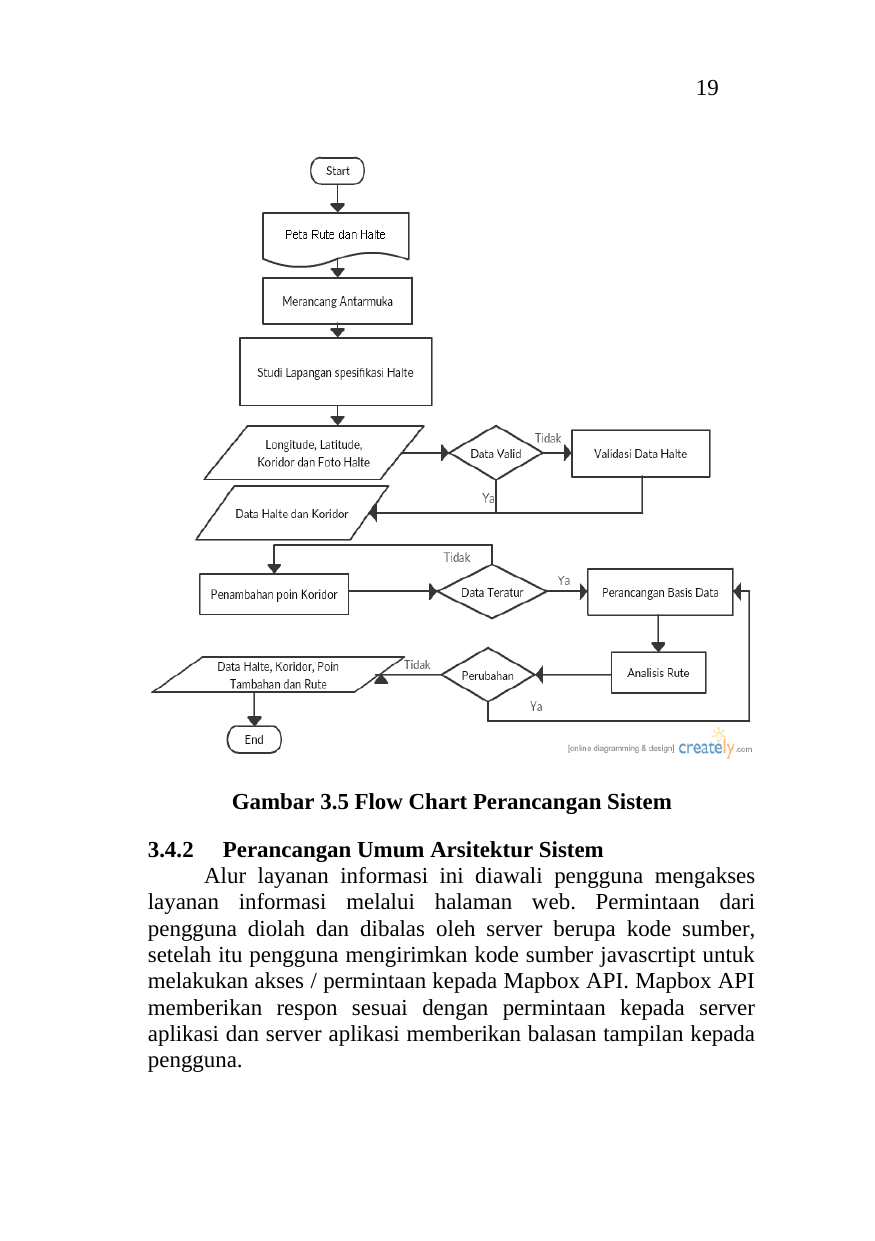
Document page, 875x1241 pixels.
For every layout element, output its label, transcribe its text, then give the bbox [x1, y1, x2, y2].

text Gambar 3. Flow Chart Perancangan Sistem [148, 788, 756, 815]
subtitle Perancangan Umum Arsitektur Sistem [148, 836, 756, 862]
picture [147, 147, 756, 762]
text Alur layanan informasi ini diawali pengguna mengakses layanan informasi melalui halaman web. Permintaan dari pengguna diolah dan dibalas oleh server berupa kode sumber, setelah itu pengguna mengirimkan kode sumber javascrtipt untuk melakukan akses / permintaan kepada Mapbox API. Mapbox API memberikan respon sesuai dengan permintaan kepada server aplikasi dan server aplikasi memberikan balasan tampilan kepada pengguna. [148, 862, 756, 1073]
